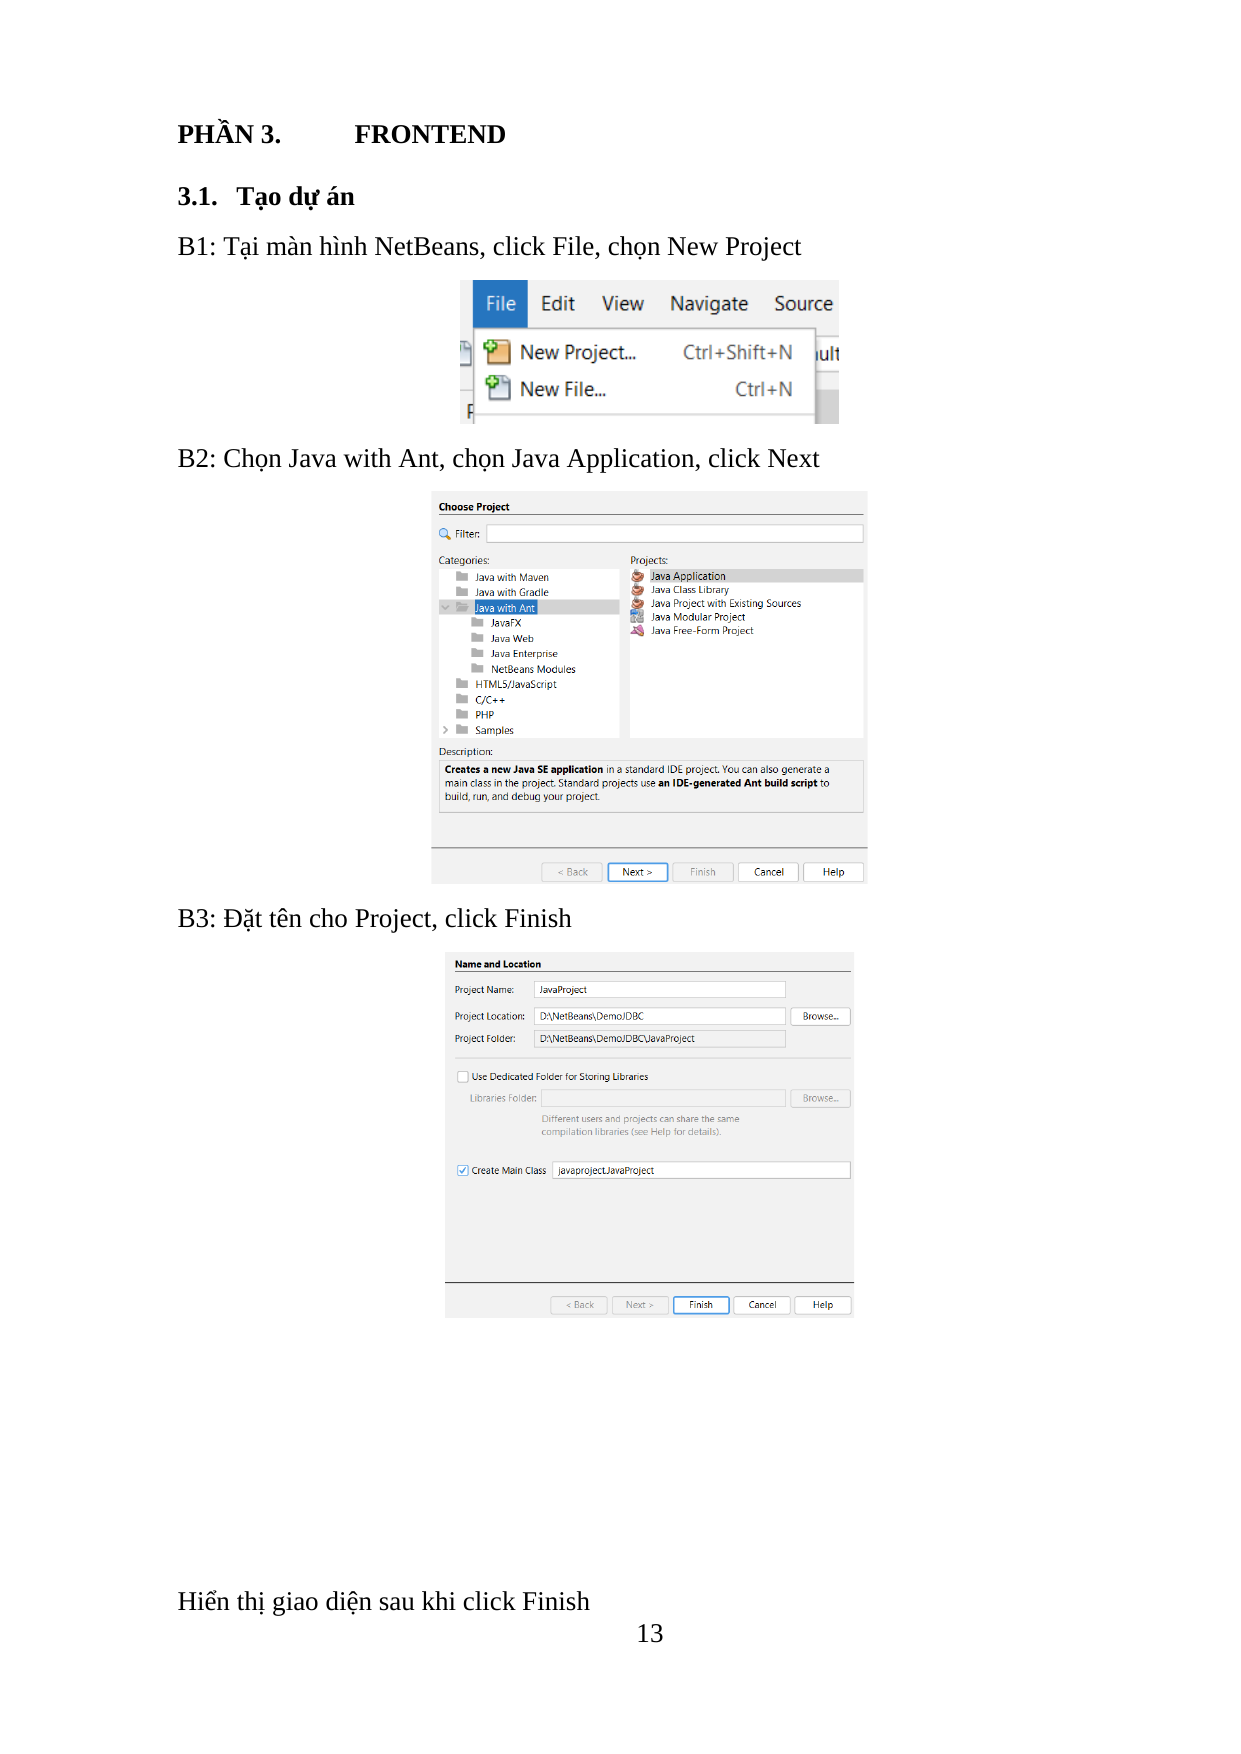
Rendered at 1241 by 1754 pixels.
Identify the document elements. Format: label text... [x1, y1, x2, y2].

picture [445, 952, 855, 1318]
text B2: Chọn Java with Ant, chọn Java Application, click Next [177, 442, 1122, 473]
text B1: Tại màn hình NetBeans, click File, chọn New Project [177, 230, 1122, 261]
picture [431, 491, 868, 884]
subtitle FrontEnd [177, 118, 1122, 149]
picture [460, 280, 839, 424]
text Hiển thị giao diện sau khi click Finish [177, 1585, 1122, 1616]
subtitle Tạo dự án [177, 180, 1122, 212]
text B3: Đặt tên cho Project, click Finish [177, 903, 1122, 934]
